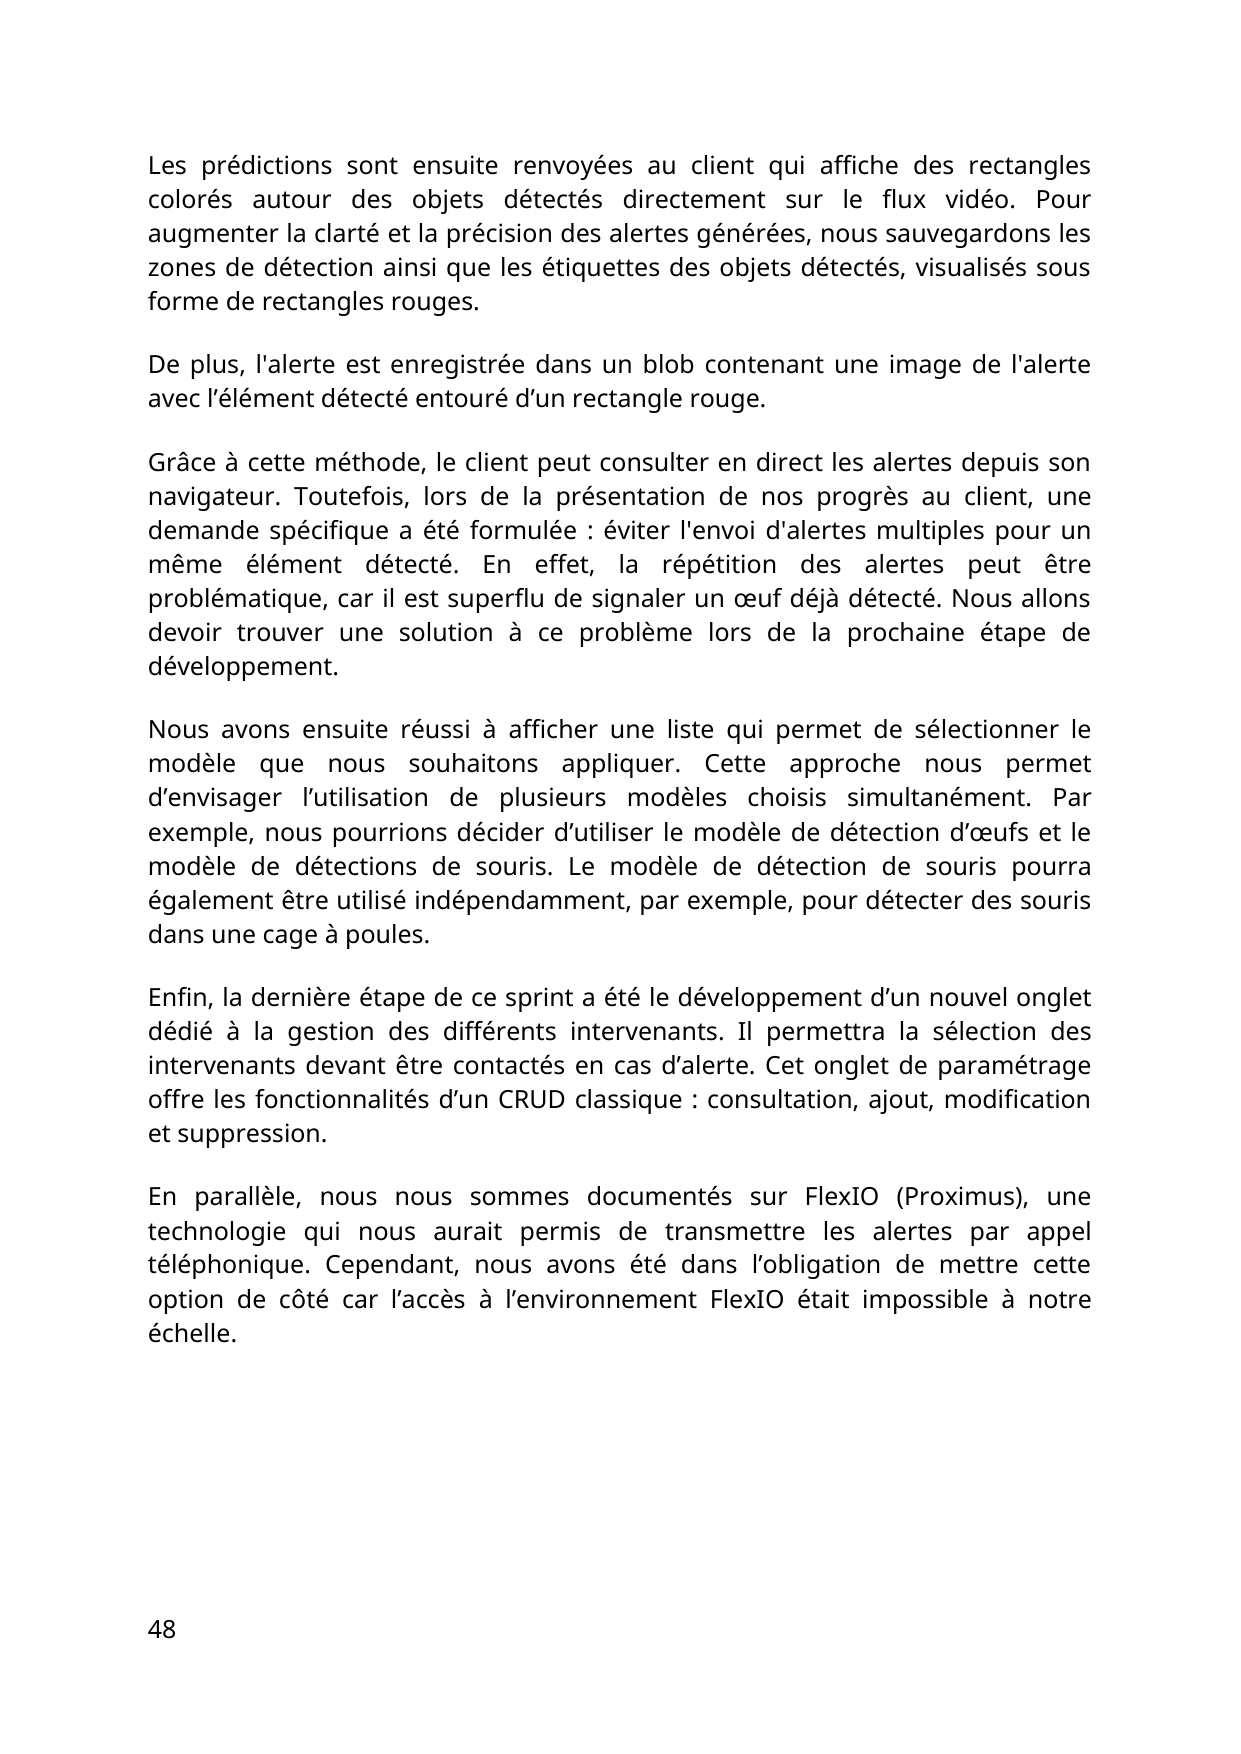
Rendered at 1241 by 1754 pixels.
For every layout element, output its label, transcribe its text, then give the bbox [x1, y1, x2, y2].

text Grâce à cette méthode, le client peut consulter en direct les alertes depuis son navigateur. Toutefois, lors de la présentation de nos progrès au client, une demande spécifique a été formulée : éviter l'envoi d'alertes multiples pour un même élément détecté. En effet, la répétition des alertes peut être problématique, car il est superflu de signaler un œuf déjà détecté. Nous allons devoir trouver une solution à ce problème lors de la prochaine étape de développement. [148, 478, 1093, 717]
text En parallèle, nous nous sommes documentés sur FlexIO (Proximus), une technologie qui nous aurait permis de transmettre les alertes par appel téléphonique. Cependant, nous avons été dans l’obligation de mettre cette option de côté car l’accès à l’environnement FlexIO était impossible à notre échelle. [148, 1213, 1093, 1383]
text Enfin, la dernière étape de ce sprint a été le développement d’un nouvel onglet dédié à la gestion des différents intervenants. Il permettra la sélection des intervenants devant être contactés en cas d’alerte. Cet onglet de paramétrage offre les fonctionnalités d’un CRUD classique : consultation, ajout, modification et suppression. [148, 1014, 1093, 1184]
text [148, 148, 1093, 352]
text Nous avons ensuite réussi à afficher une liste qui permet de sélectionner le modèle que nous souhaitons appliquer. Cette approche nous permet d’envisager l’utilisation de plusieurs modèles choisis simultanément. Par exemple, nous pourrions décider d’utiliser le modèle de détection d’œufs et le modèle de détections de souris. Le modèle de détection de souris pourra également être utilisé indépendamment, par exemple, pour détecter des souris dans une cage à poules. [148, 746, 1093, 984]
text De plus, l'alerte est enregistrée dans un blob contenant une image de l'alerte avec l’élément détecté entouré d’un rectangle rouge. [148, 381, 1093, 449]
